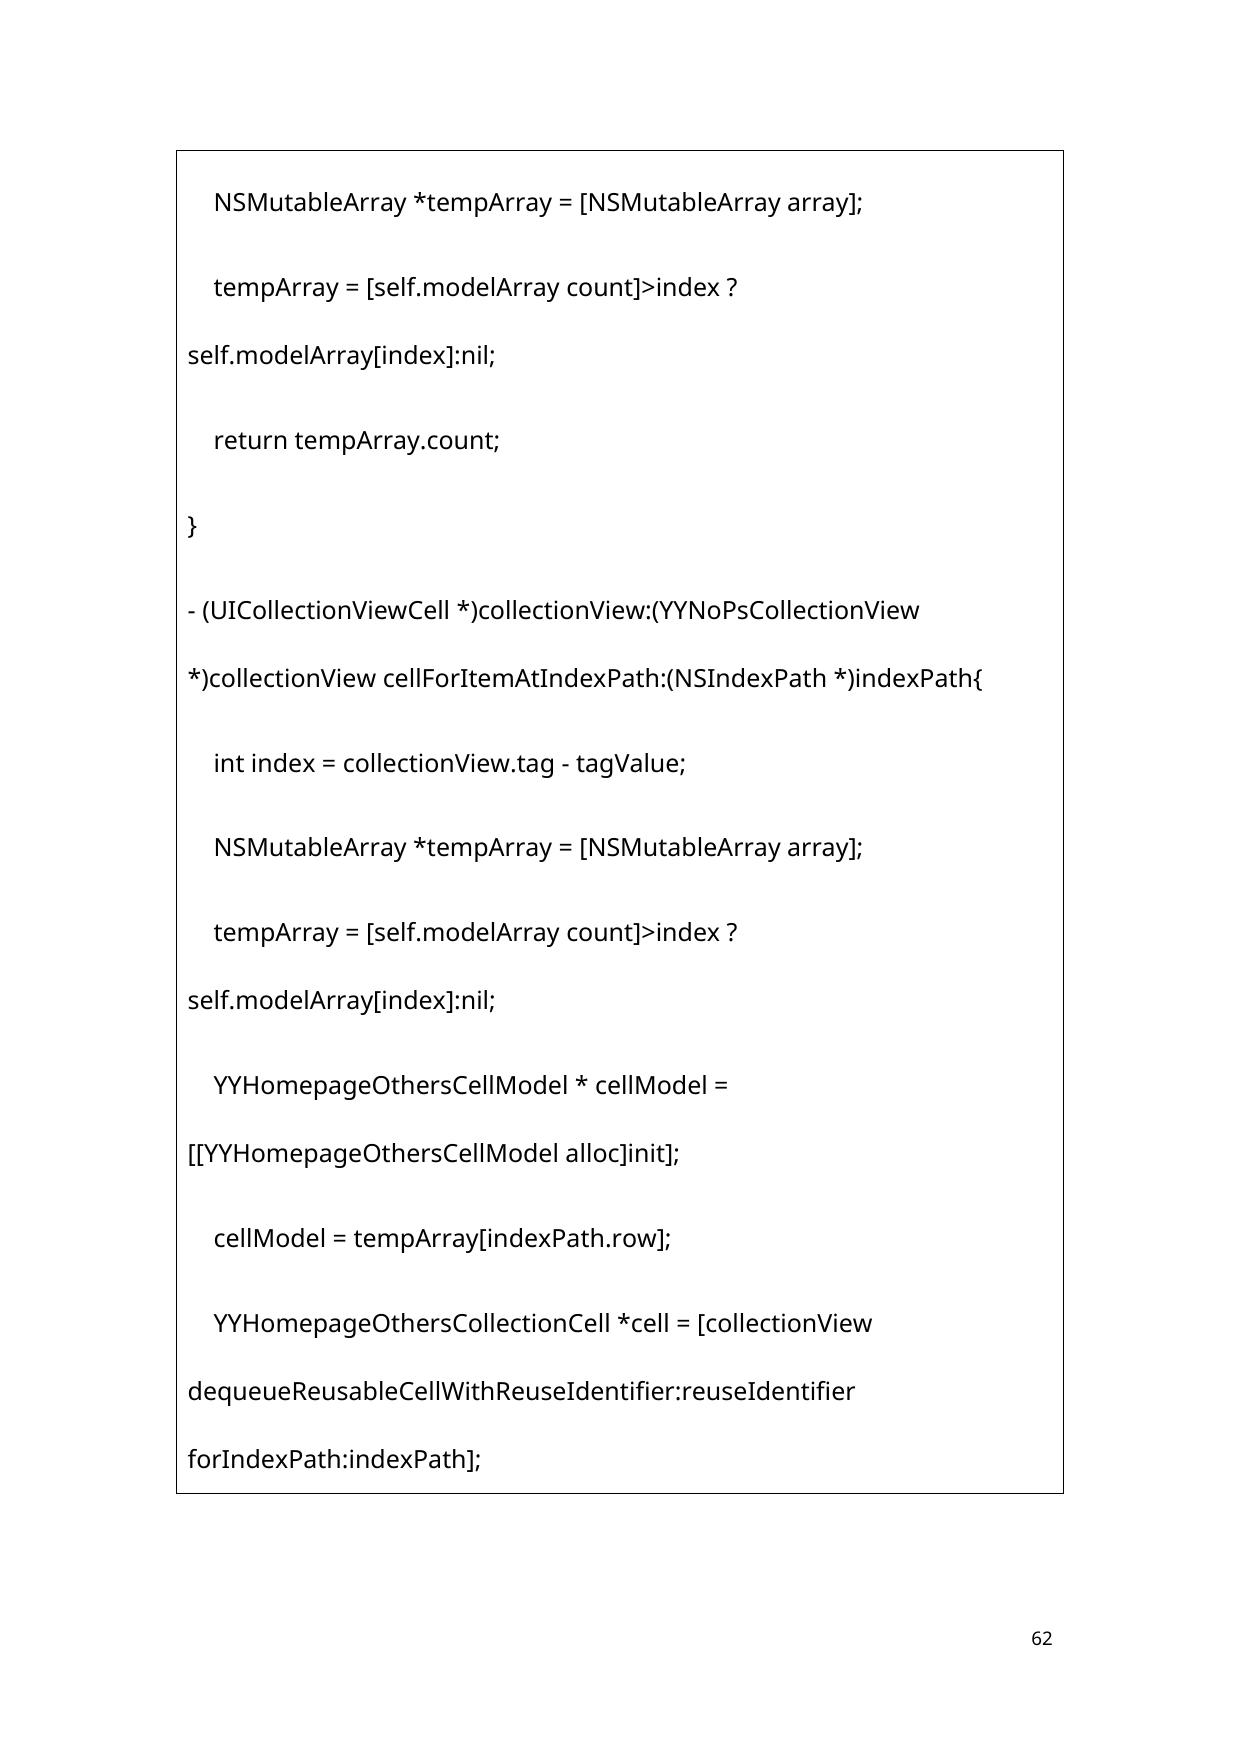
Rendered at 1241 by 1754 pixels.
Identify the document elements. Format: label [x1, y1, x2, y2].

table_cell [177, 151, 1063, 1492]
